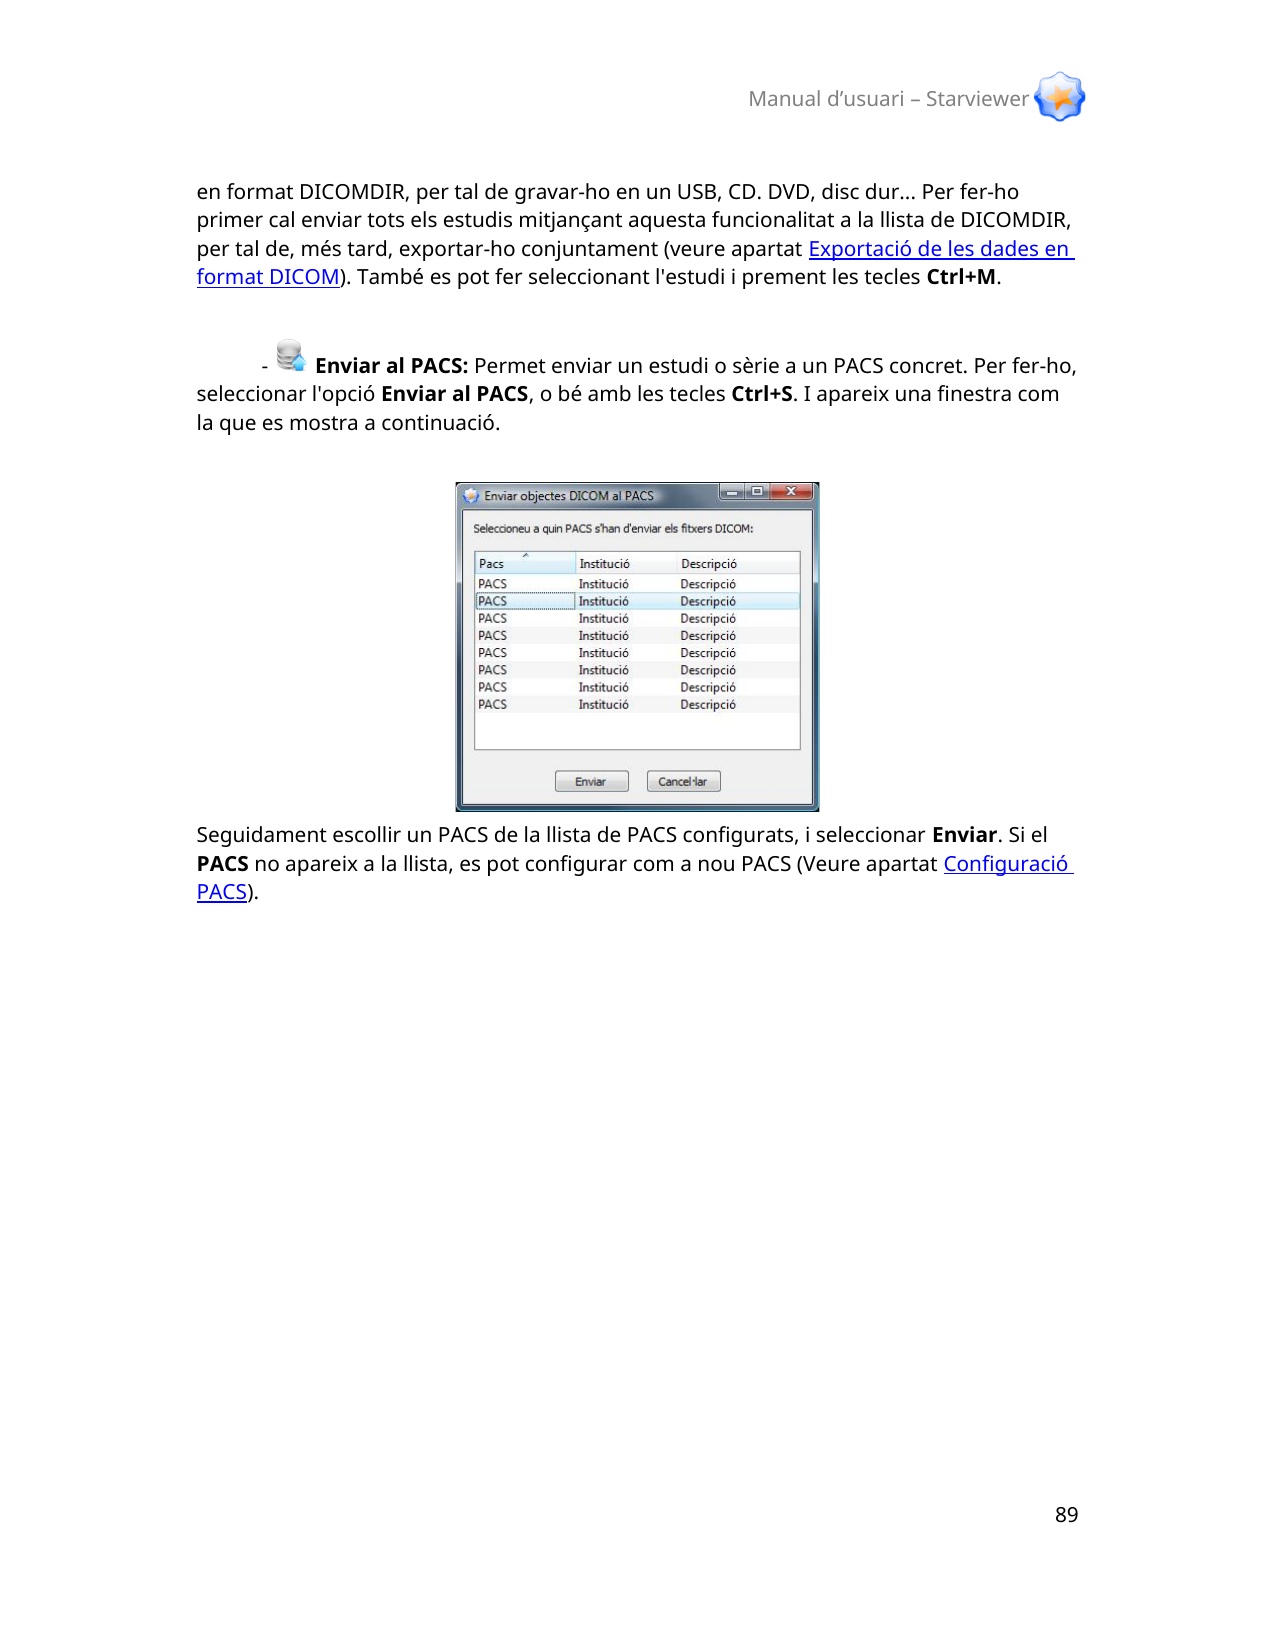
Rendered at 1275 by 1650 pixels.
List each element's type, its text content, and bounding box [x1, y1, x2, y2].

picture [1033, 71, 1086, 122]
text - Enviar al PACS: Permet enviar un estudi o sèrie a un PACS concret. Per fer-ho, seleccionar l'opció Enviar al PACS, o bé amb les tecles Ctrl+S. I apareix una finestra com la que es mostra a continuació. [196, 337, 1078, 436]
picture [455, 482, 820, 812]
text Seguidament escollir un PACS de la llista de PACS configurats, i seleccionar Enviar. Si el PACS no apareix a la llista, es pot configurar com a nou PACS (Veure apartat Configuració PACS). [196, 820, 1078, 906]
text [196, 177, 1078, 291]
picture [273, 337, 310, 374]
